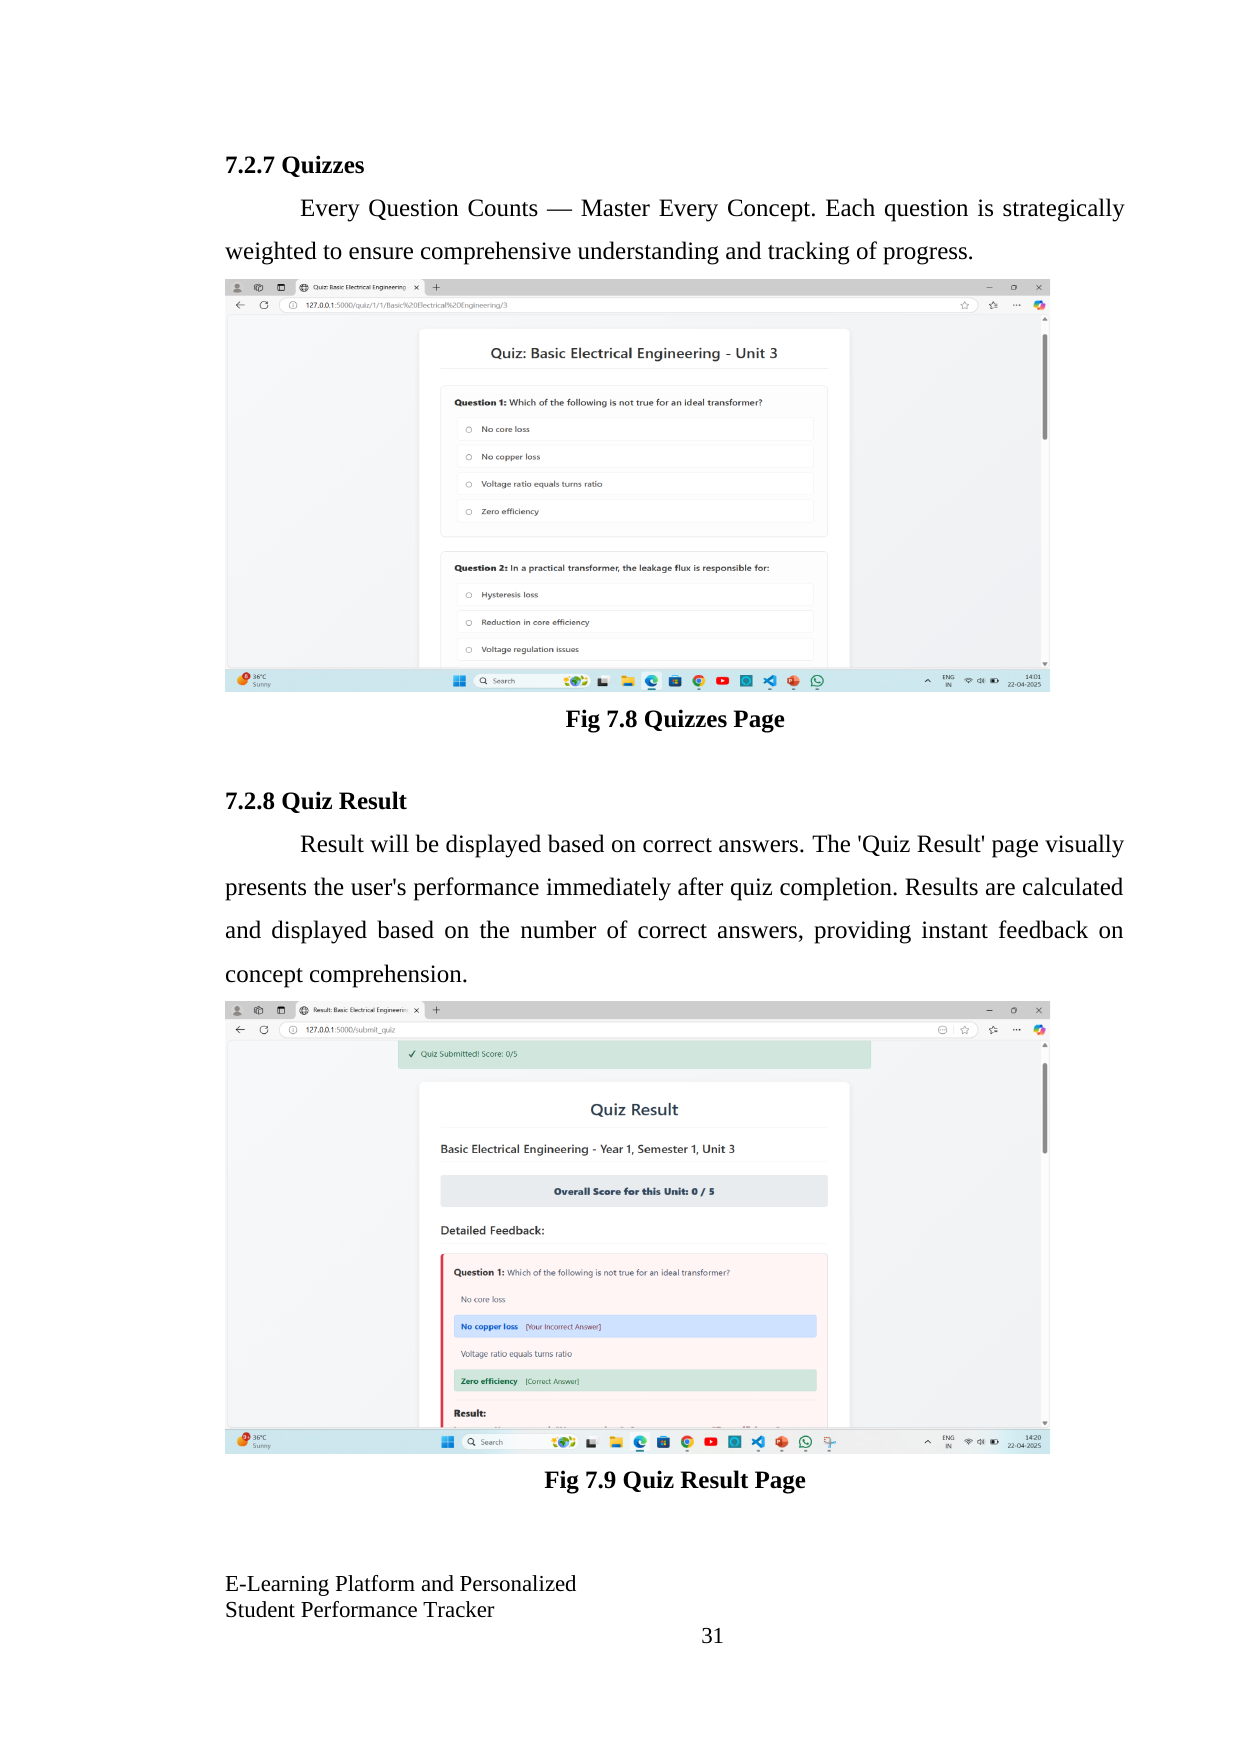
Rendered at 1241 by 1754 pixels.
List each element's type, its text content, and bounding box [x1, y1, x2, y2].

text Result will be displayed based on correct answers. The 'Quiz Result' page visually presents the user's performance immediately after quiz completion. Results are calculated and displayed based on the number of correct answers, providing instant feedback on concept comprehension. [225, 829, 1125, 987]
text Fig 7.8 Quizzes Page [225, 704, 1125, 732]
picture [225, 279, 1050, 692]
text Fig 7.9 Quiz Result Page [225, 1466, 1125, 1494]
text 7.2.8 Quiz Result [225, 786, 1125, 815]
text Every Question Counts — Master Every Concept. Each question is strategically weighted to ensure comprehensive understanding and tracking of progress. [225, 193, 1125, 265]
picture [225, 1001, 1050, 1454]
text 7.2.7 Quizzes [225, 150, 1125, 179]
